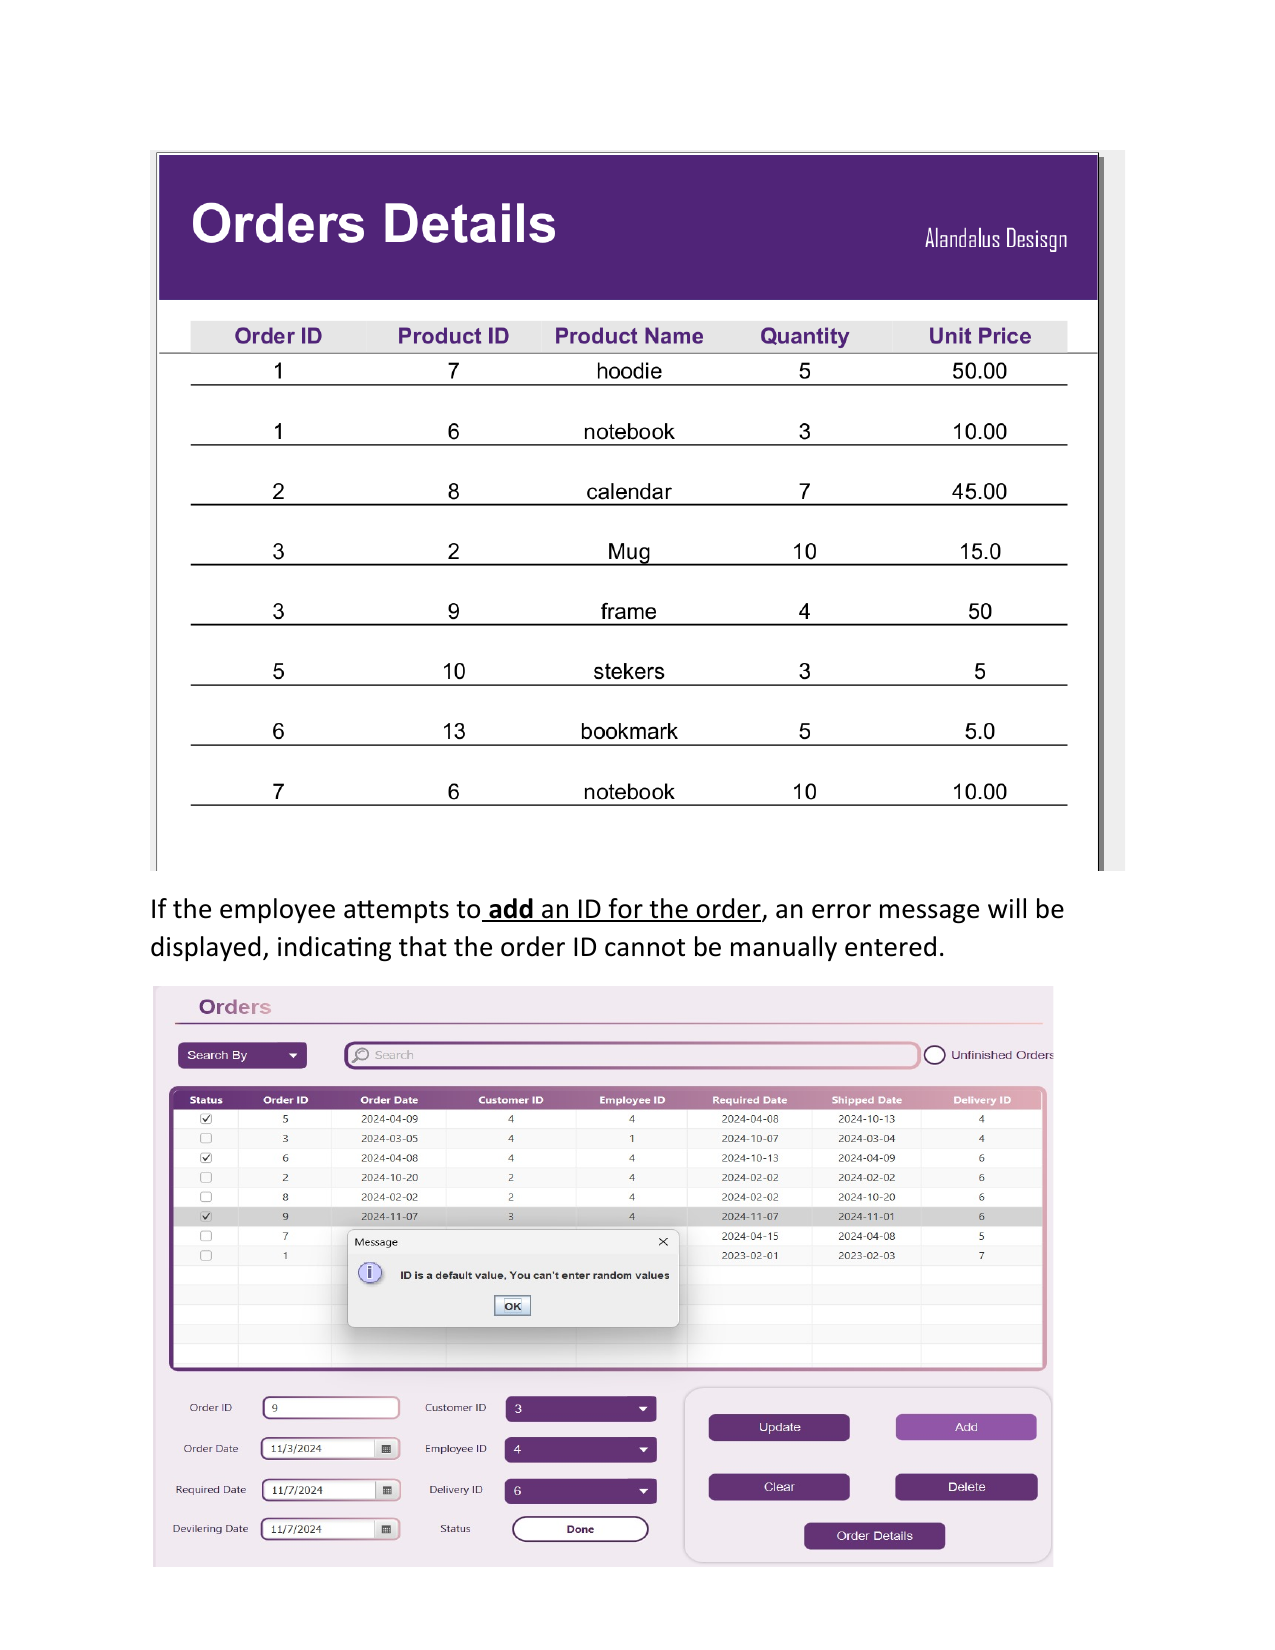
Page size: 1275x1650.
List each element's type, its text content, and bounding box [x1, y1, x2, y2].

picture [153, 986, 1054, 1567]
picture [150, 150, 1125, 871]
text If the employee attempts to add an ID for the order, an error message will be displayed, indicating that the order ID cannot be manually entered. [150, 890, 1125, 964]
